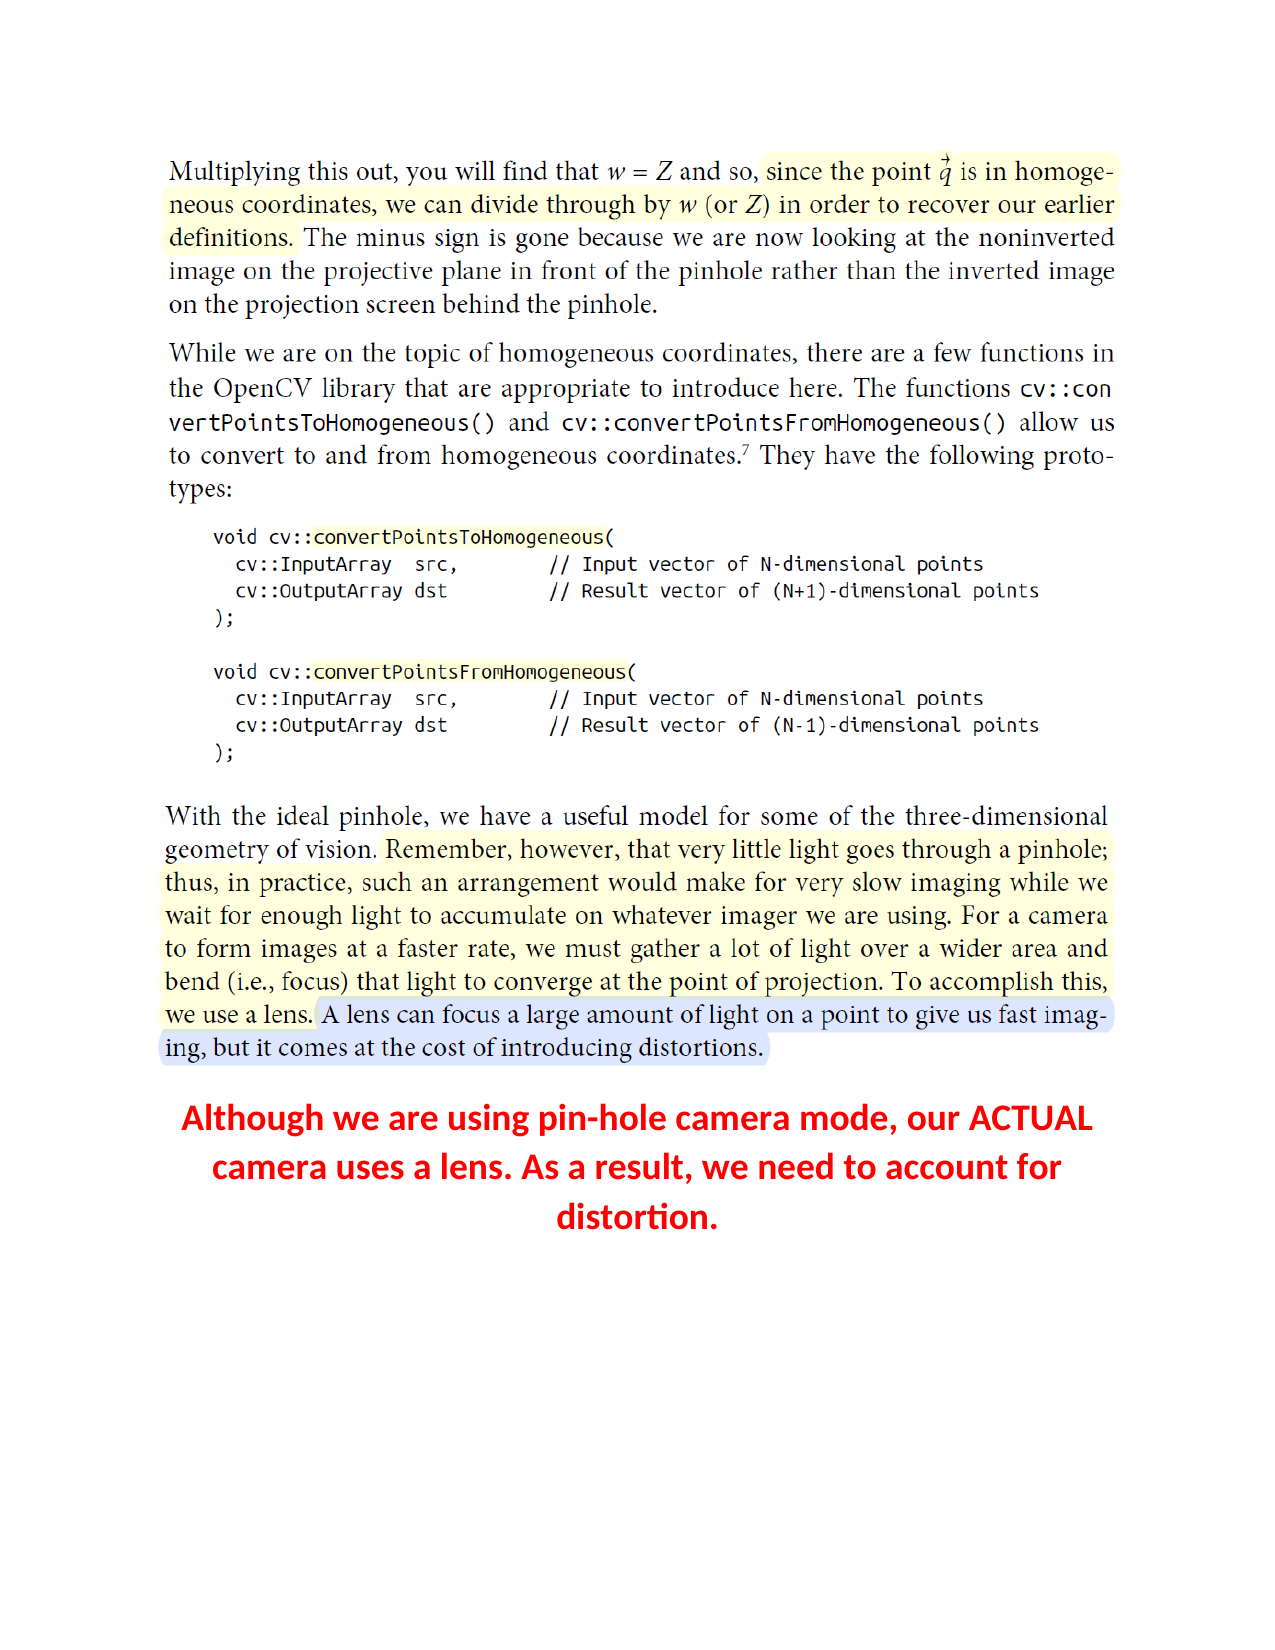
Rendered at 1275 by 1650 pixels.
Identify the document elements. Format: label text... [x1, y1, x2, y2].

text Although we are using pin-hole camera mode, our ACTUAL camera uses a lens. As a result, we need to account for distortion. [150, 1094, 1125, 1239]
picture [150, 793, 1125, 1075]
picture [150, 150, 1125, 775]
